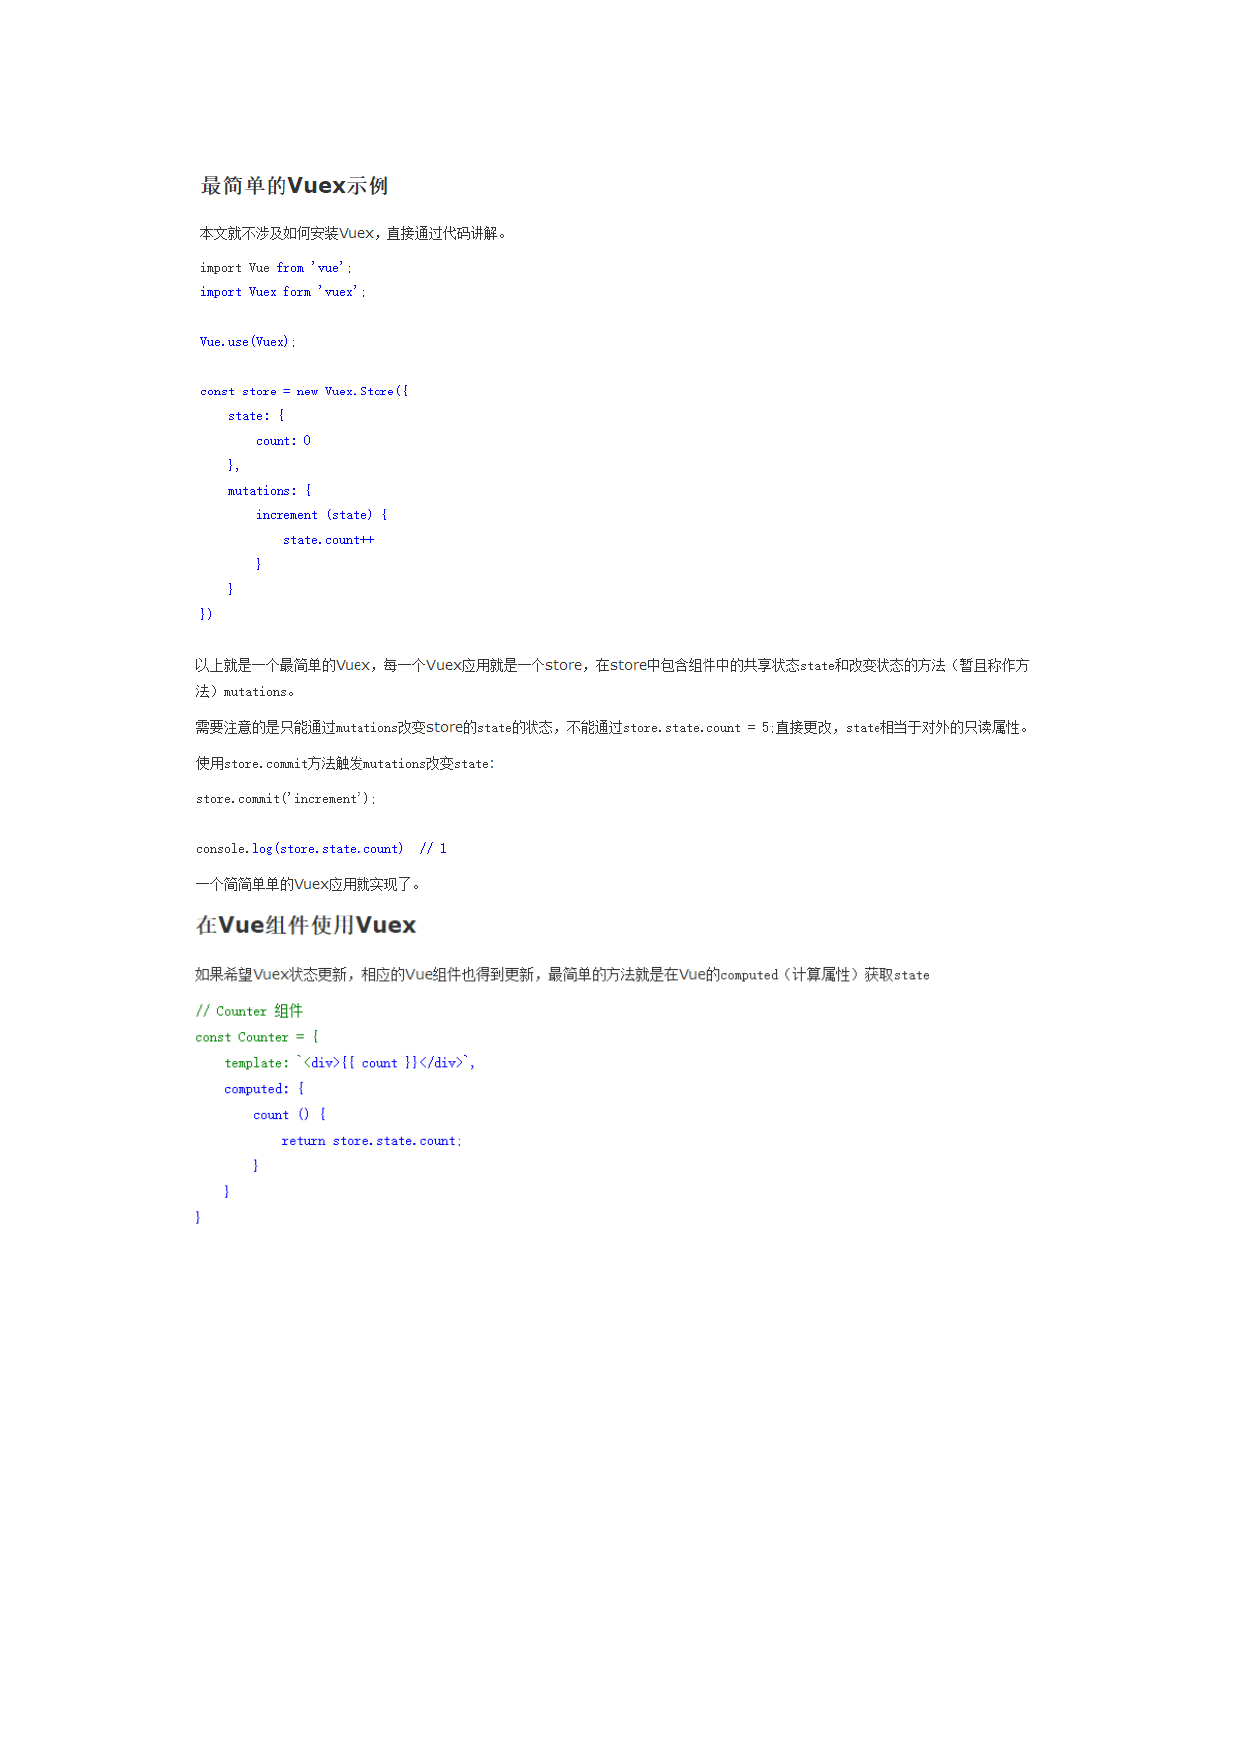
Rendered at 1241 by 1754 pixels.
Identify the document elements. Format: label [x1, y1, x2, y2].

picture [187, 162, 1052, 626]
picture [187, 909, 1052, 1233]
picture [187, 649, 1052, 898]
